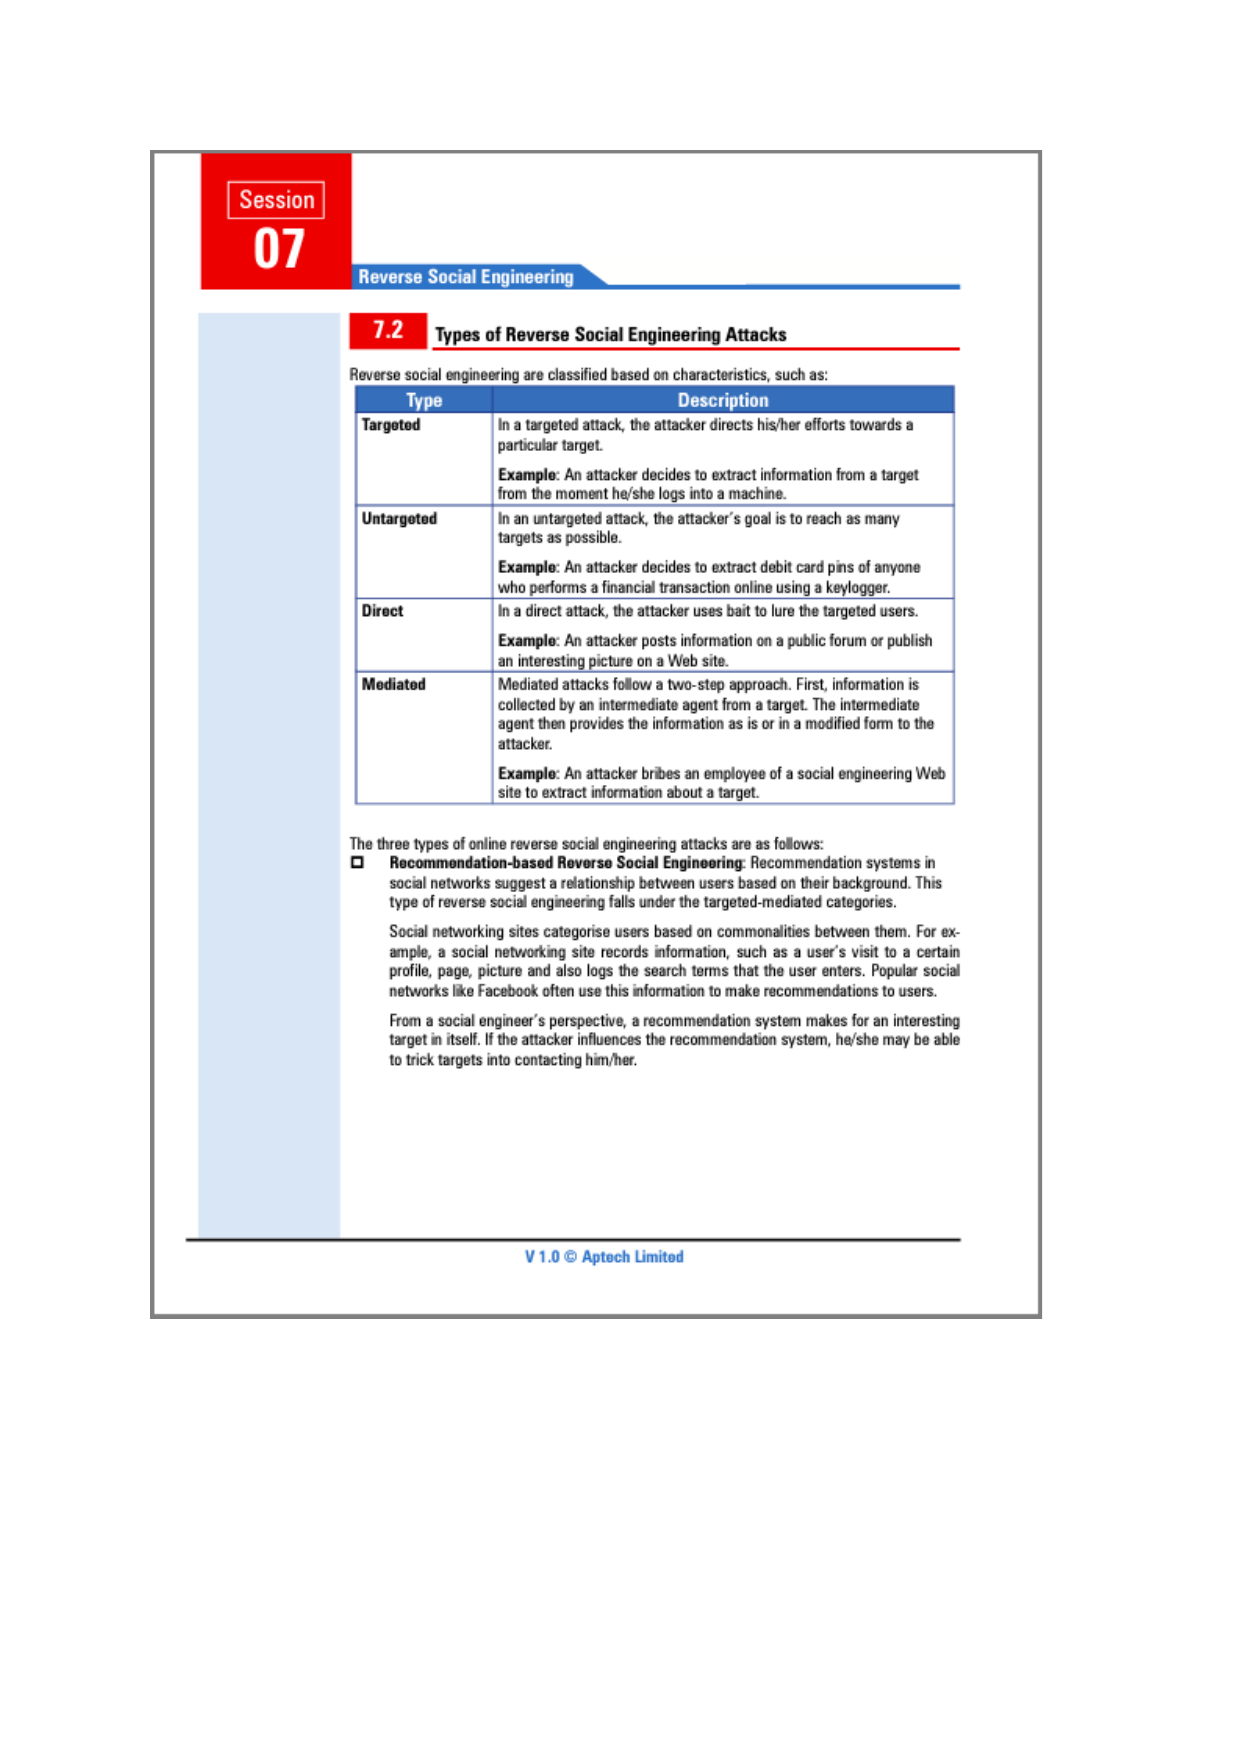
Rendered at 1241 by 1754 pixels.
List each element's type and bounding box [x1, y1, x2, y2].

picture [150, 150, 1043, 1319]
